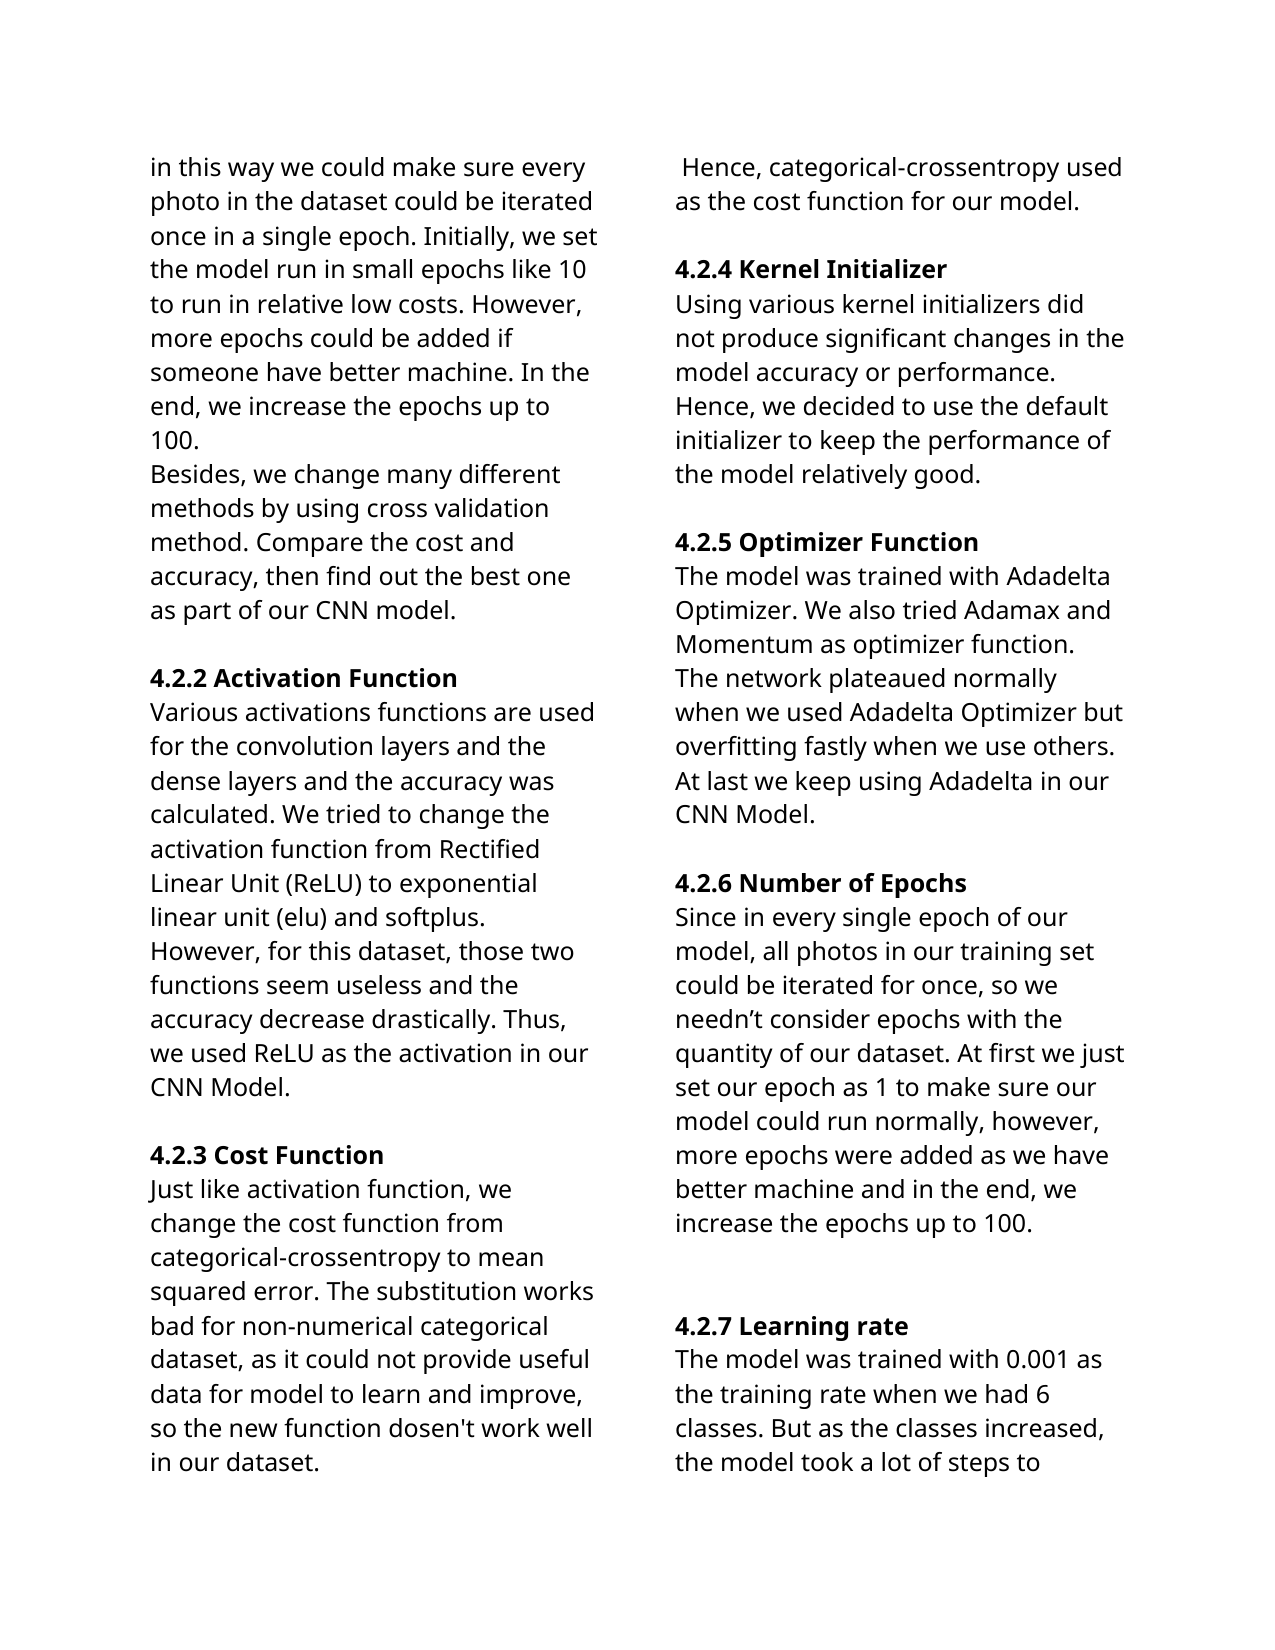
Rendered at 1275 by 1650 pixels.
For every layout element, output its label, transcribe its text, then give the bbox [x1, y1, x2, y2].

text 4.2.2 Activation Function [150, 661, 600, 695]
text Since in every single epoch of our model, all photos in our training set could be iterated for once, so we needn’t consider epochs with the quantity of our dataset. At first we just set our epoch as 1 to make sure our model could run normally, however, more epochs were added as we have better machine and in the end, we increase the epochs up to 100. [675, 899, 1125, 1240]
text 4.2.4 Kernel Initializer [675, 252, 1125, 286]
text 4.2.7 Learning rate [675, 1308, 1125, 1342]
text Just like activation function, we change the cost function from categorical-crossentropy to mean squared error. The substitution works bad for non-numerical categorical dataset, as it could not provide useful data for model to learn and improve, so the new function dosen't work well in our dataset. [150, 1172, 600, 1478]
text Hence, categorical-crossentropy used as the cost function for our model. [675, 150, 1125, 218]
text 4.2.3 Cost Function [150, 1138, 600, 1172]
text Various activations functions are used for the convolution layers and the dense layers and the accuracy was calculated. We tried to change the activation function from Rectified Linear Unit (ReLU) to exponential linear unit (elu) and softplus. However, for this dataset, those two functions seem useless and the accuracy decrease drastically. Thus, we used ReLU as the activation in our CNN Model. [150, 695, 600, 1104]
text 4.2.5 Optimizer Function [675, 525, 1125, 559]
text Using various kernel initializers did not produce significant changes in the model accuracy or performance. Hence, we decided to use the default initializer to keep the performance of the model relatively good. [675, 286, 1125, 491]
text 4.2.6 Number of Epochs [675, 865, 1125, 899]
text The model was trained with Adadelta Optimizer. We also tried Adamax and Momentum as optimizer function. The network plateaued normally when we used Adadelta Optimizer but overfitting fastly when we use others. At last we keep using Adadelta in our CNN Model. [675, 559, 1125, 831]
text Besides, we change many different methods by using cross validation method. Compare the cost and accuracy, then find out the best one as part of our CNN model. [150, 457, 600, 627]
